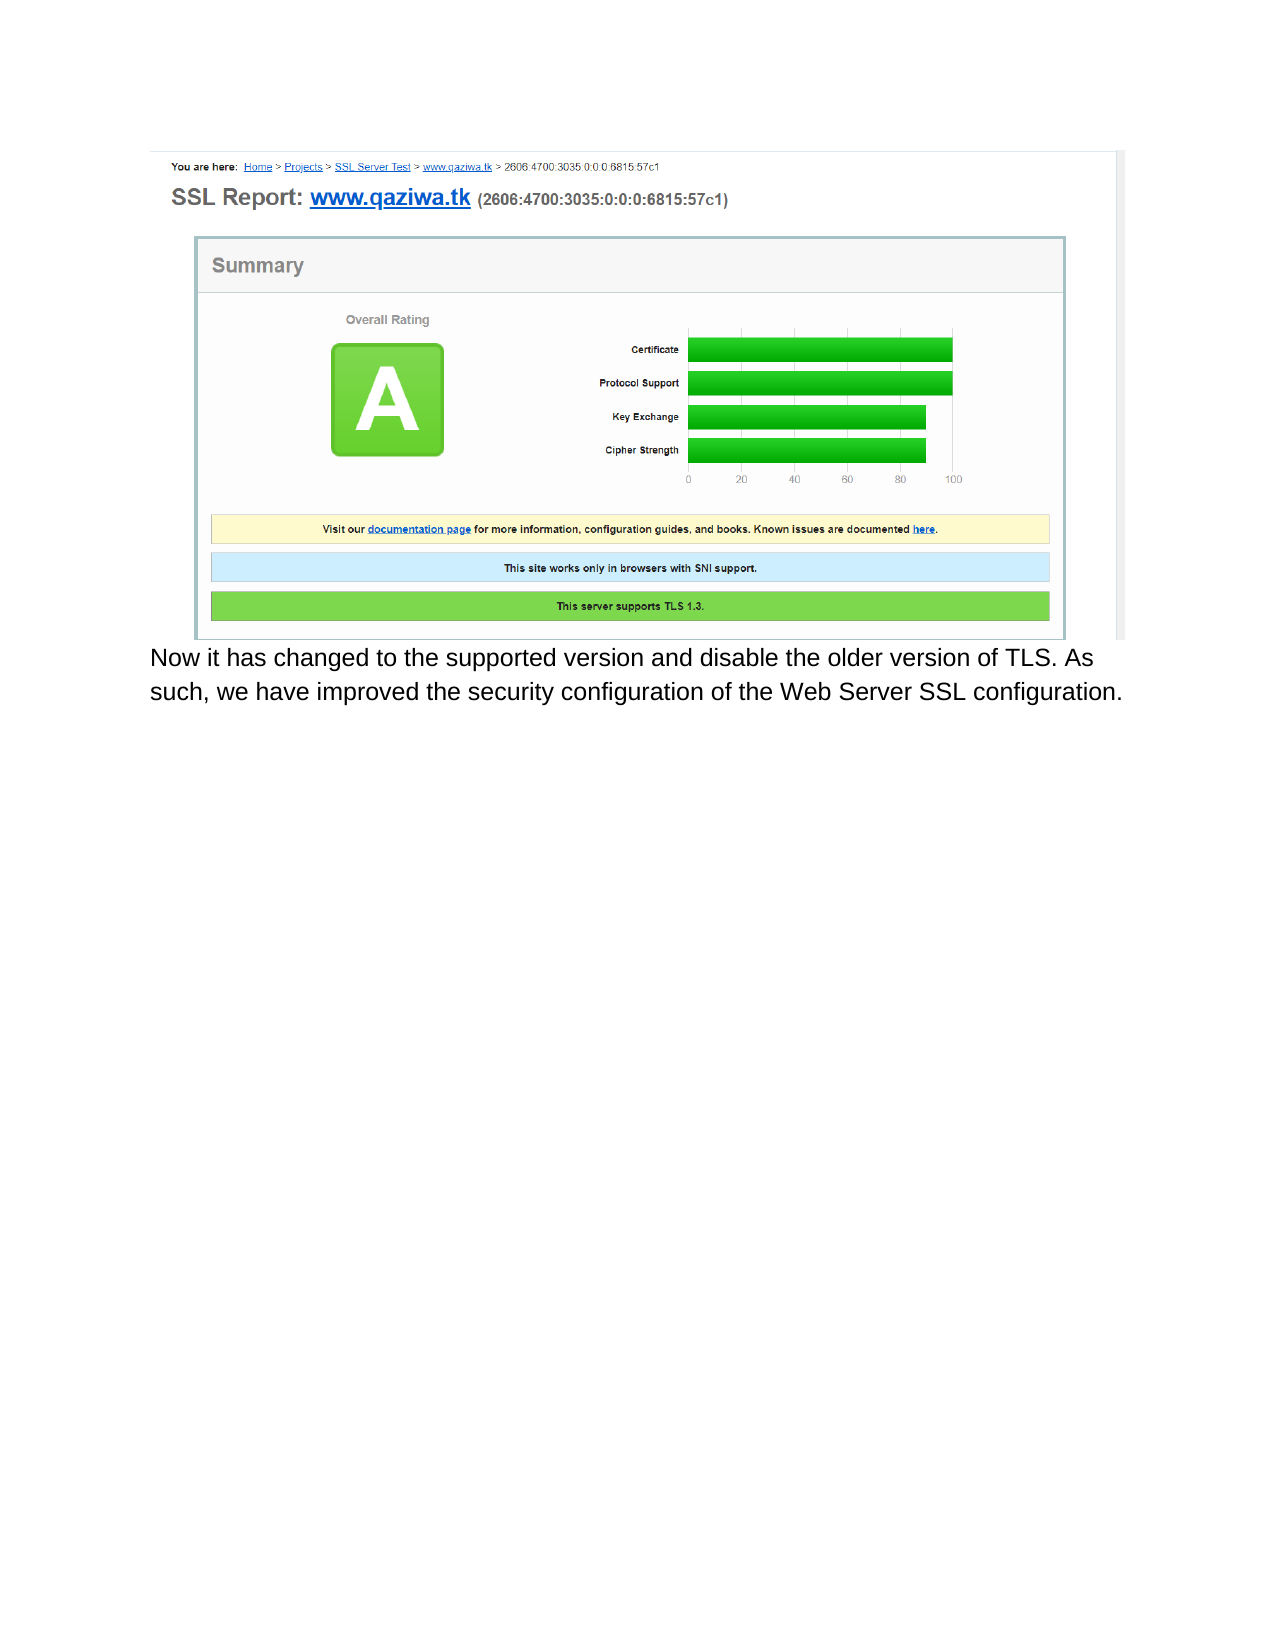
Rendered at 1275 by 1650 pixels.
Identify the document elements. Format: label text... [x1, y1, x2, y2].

text Now it has changed to the supported version and disable the older version of TLS. As such, we have improved the security configuration of the Web Server SSL configuration. [150, 643, 1125, 705]
picture [150, 150, 1125, 640]
